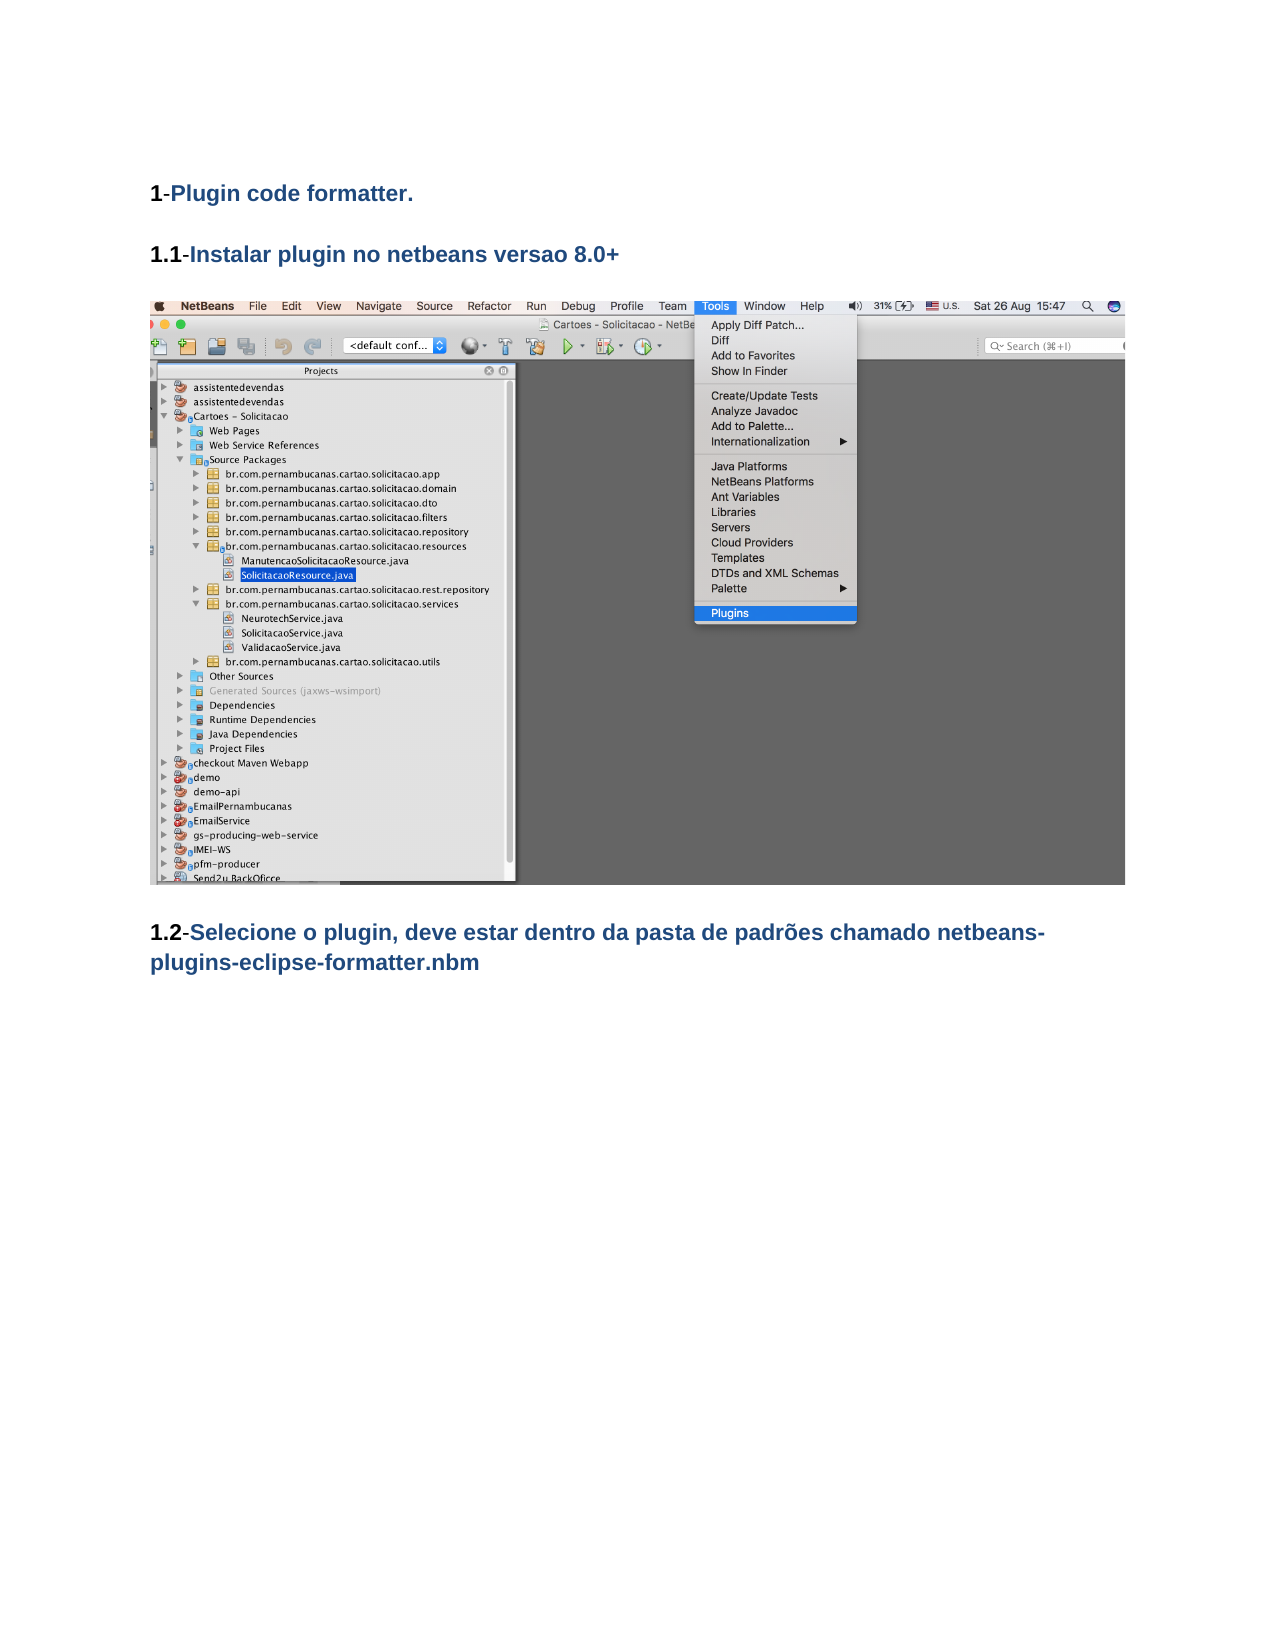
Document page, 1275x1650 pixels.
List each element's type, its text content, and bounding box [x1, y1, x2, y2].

picture [150, 301, 1125, 885]
text 1.1-Instalar plugin no netbeans versao 8.0+ [150, 241, 1125, 267]
text 1.2-Selecione o plugin, deve estar dentro da pasta de padrões chamado netbeans-plugins-eclipse-formatter.nbm [150, 919, 1125, 975]
text 1-Plugin code formatter. [150, 180, 1125, 207]
